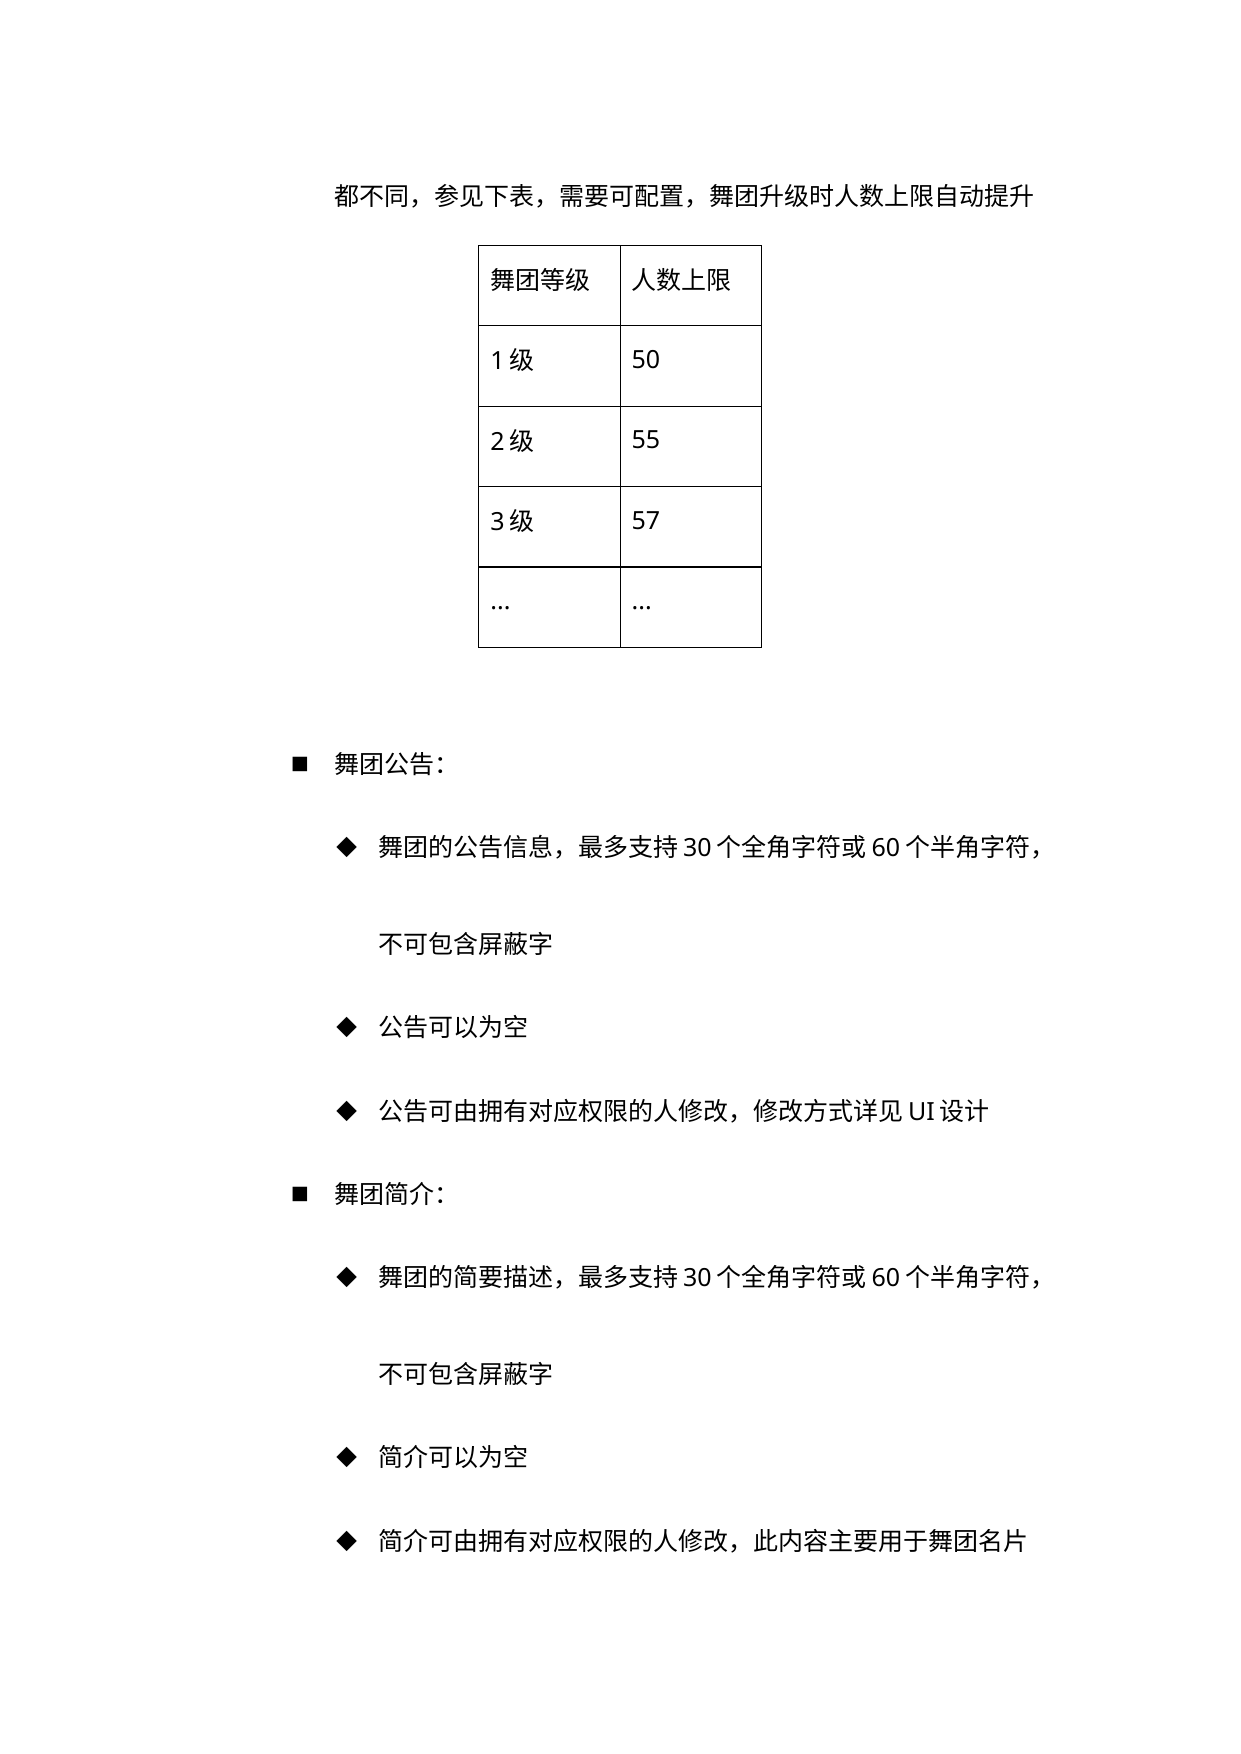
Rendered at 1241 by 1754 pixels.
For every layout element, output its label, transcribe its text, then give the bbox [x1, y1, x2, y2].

table_header 人数上限 [621, 246, 761, 325]
list 舞团的公告信息，最多支持30个全角字符或60个半角字符，不可包含屏蔽字 [334, 813, 1053, 975]
table_cell ... [621, 568, 761, 647]
list 公告可以为空 [334, 993, 1053, 1058]
list 舞团简介： [290, 1160, 1053, 1225]
table_cell 3级 [479, 487, 620, 566]
list 舞团公告： [290, 730, 1053, 795]
list 公告可由拥有对应权限的人修改，修改方式详见UI设计 [334, 1077, 1053, 1142]
table_cell 2级 [479, 407, 620, 486]
table_cell 55 [621, 407, 761, 486]
table_cell ... [479, 568, 620, 647]
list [290, 162, 1053, 227]
table_header 舞团等级 [479, 246, 620, 325]
table_cell 50 [621, 326, 761, 406]
table_cell 57 [621, 487, 761, 566]
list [334, 1507, 1053, 1572]
list 舞团的简要描述，最多支持30个全角字符或60个半角字符，不可包含屏蔽字 [334, 1243, 1053, 1405]
list 简介可以为空 [334, 1423, 1053, 1488]
table_cell 1级 [479, 326, 620, 406]
